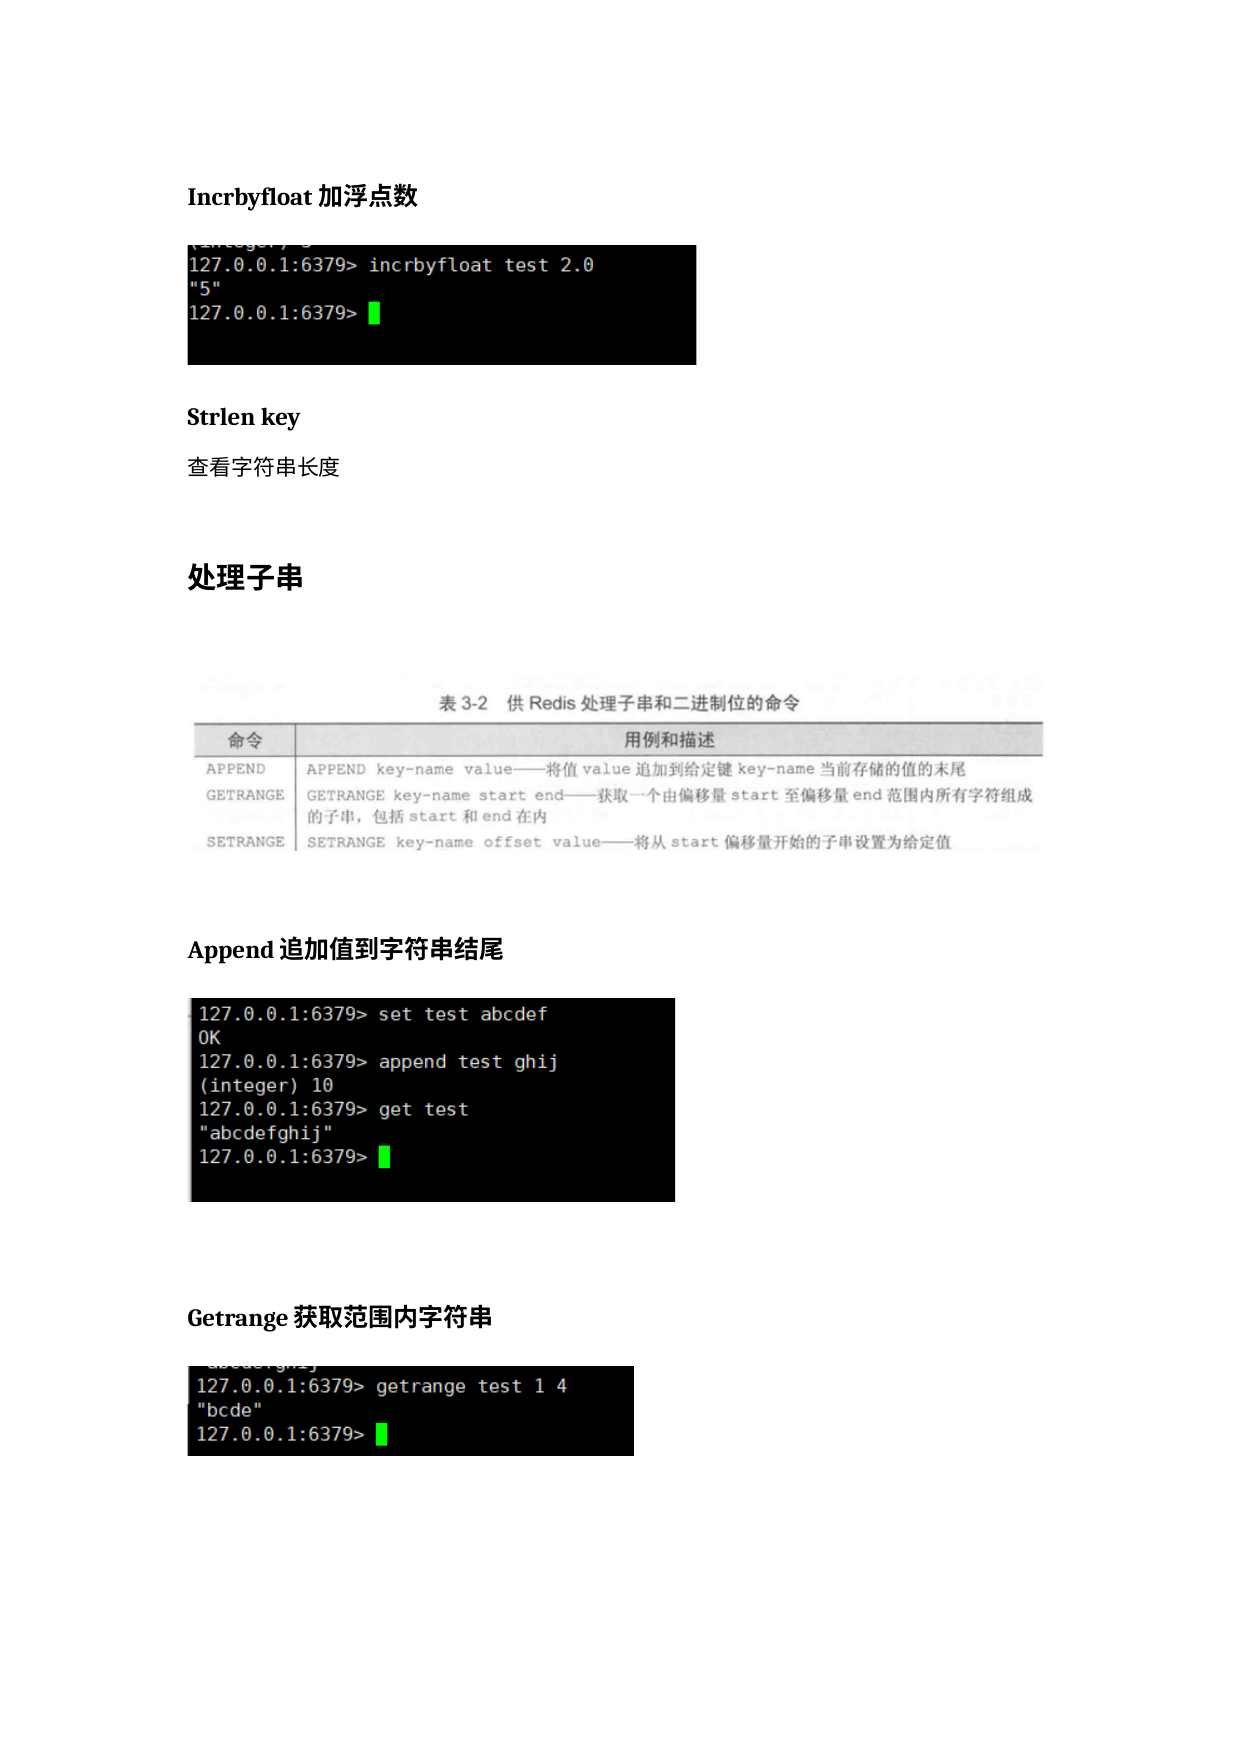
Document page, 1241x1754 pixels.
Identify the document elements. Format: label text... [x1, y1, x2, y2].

subtitle Incrbyfloat 加浮点数 [187, 162, 1053, 227]
picture [187, 998, 675, 1202]
picture [187, 1366, 634, 1456]
picture [187, 245, 697, 365]
subtitle Strlen key [187, 401, 1053, 433]
text 查看字符串长度 [187, 449, 1053, 482]
subtitle Append追加值到字符串结尾 [187, 915, 1053, 980]
subtitle Getrange获取范围内字符串 [187, 1283, 1053, 1348]
picture [187, 662, 1053, 851]
subtitle 处理子串 [187, 543, 1053, 608]
